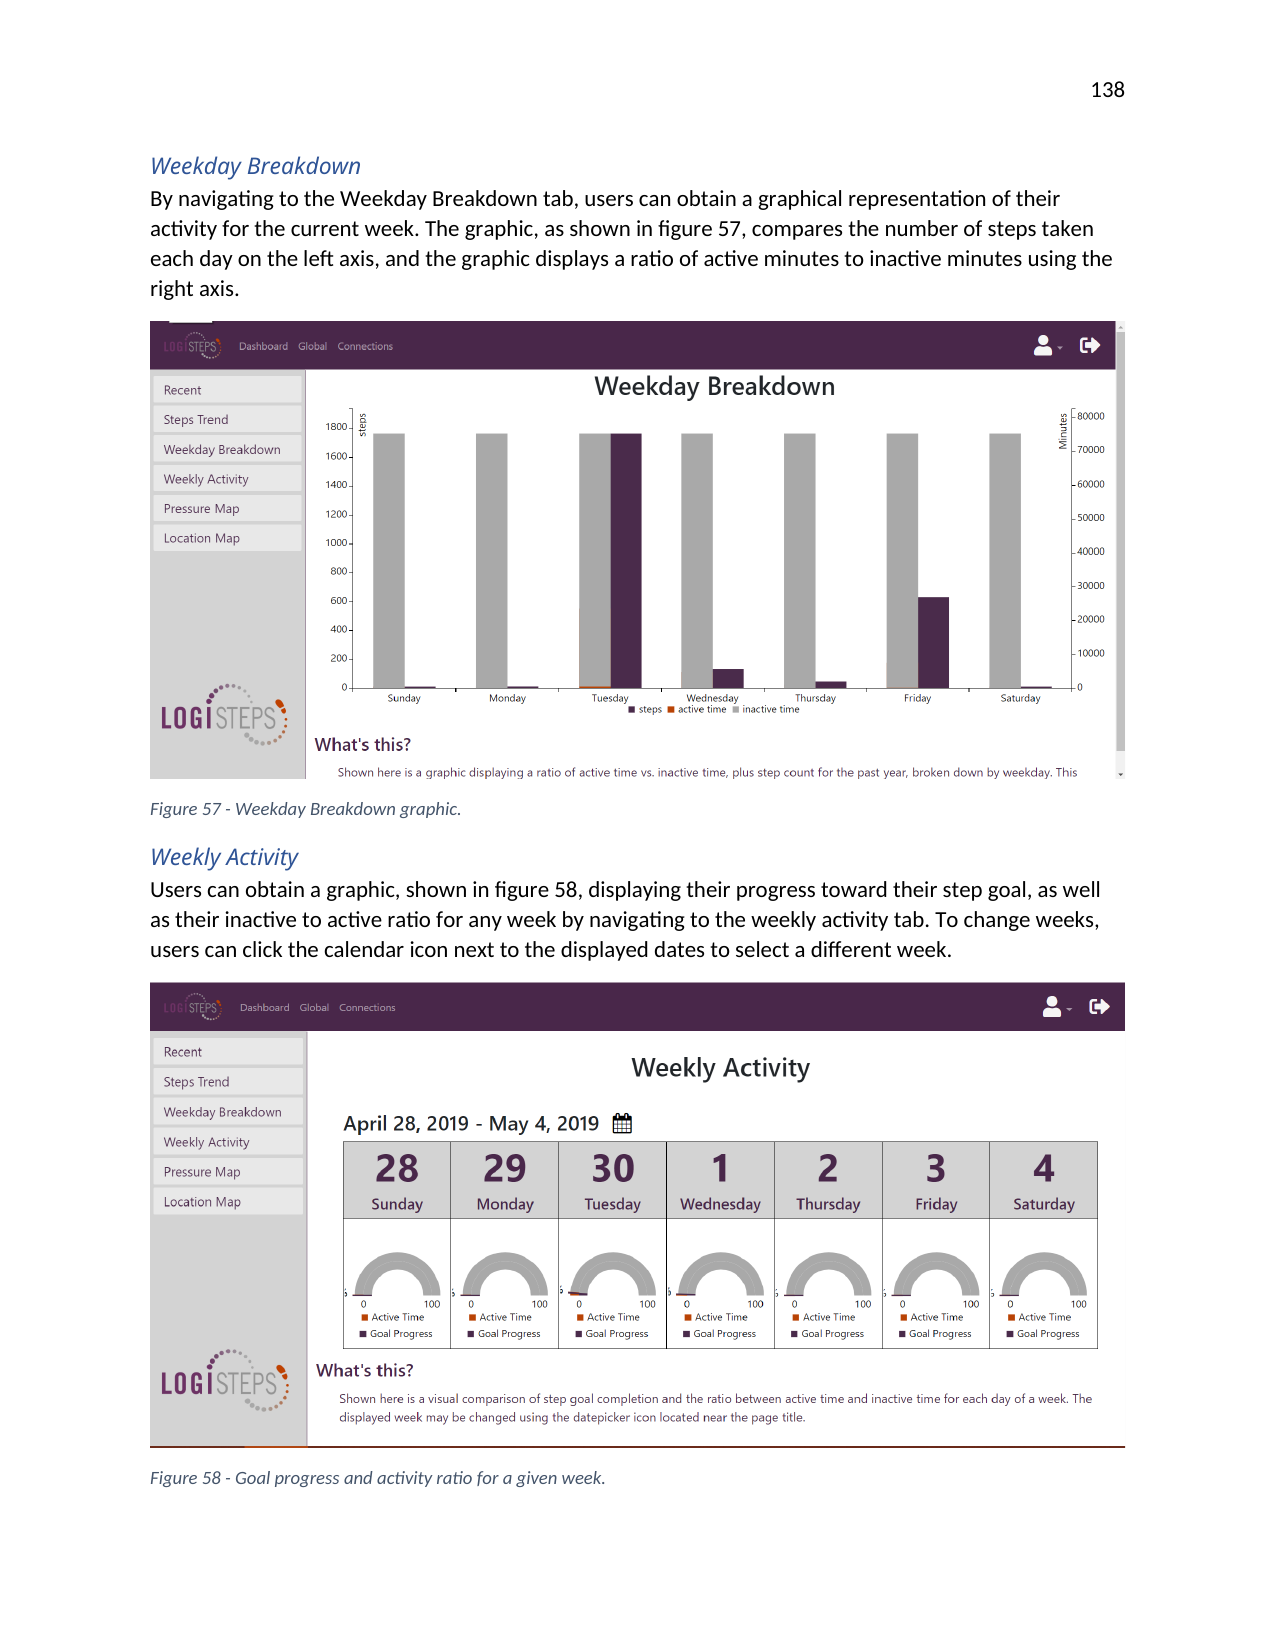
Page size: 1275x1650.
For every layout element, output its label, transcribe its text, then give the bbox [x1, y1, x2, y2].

subtitle Weekly Activity [150, 841, 1125, 872]
picture [150, 321, 1125, 779]
picture [150, 982, 1125, 1448]
text Users can obtain a graphic, shown in figure 58, displaying their progress toward their step goal, as well as their inactive to active ratio for any week by navigating to the weekly activity tab. To change weeks, users can click the calendar icon next to the displayed dates to select a different week. [150, 875, 1125, 963]
text By navigating to the Weekday Breakdown tab, users can obtain a graphical representation of their activity for the current week. The graphic, as shown in figure 57, compares the number of steps taken each day on the left axis, and the graphic displays a ratio of active minutes to inactive minutes using the right axis. [150, 184, 1125, 302]
text Figure 57 - Weekday Breakdown graphic. [150, 797, 1125, 820]
subtitle Weekday Breakdown [150, 150, 1125, 181]
text Figure 58 - Goal progress and activity ratio for a given week. [150, 1466, 1125, 1489]
